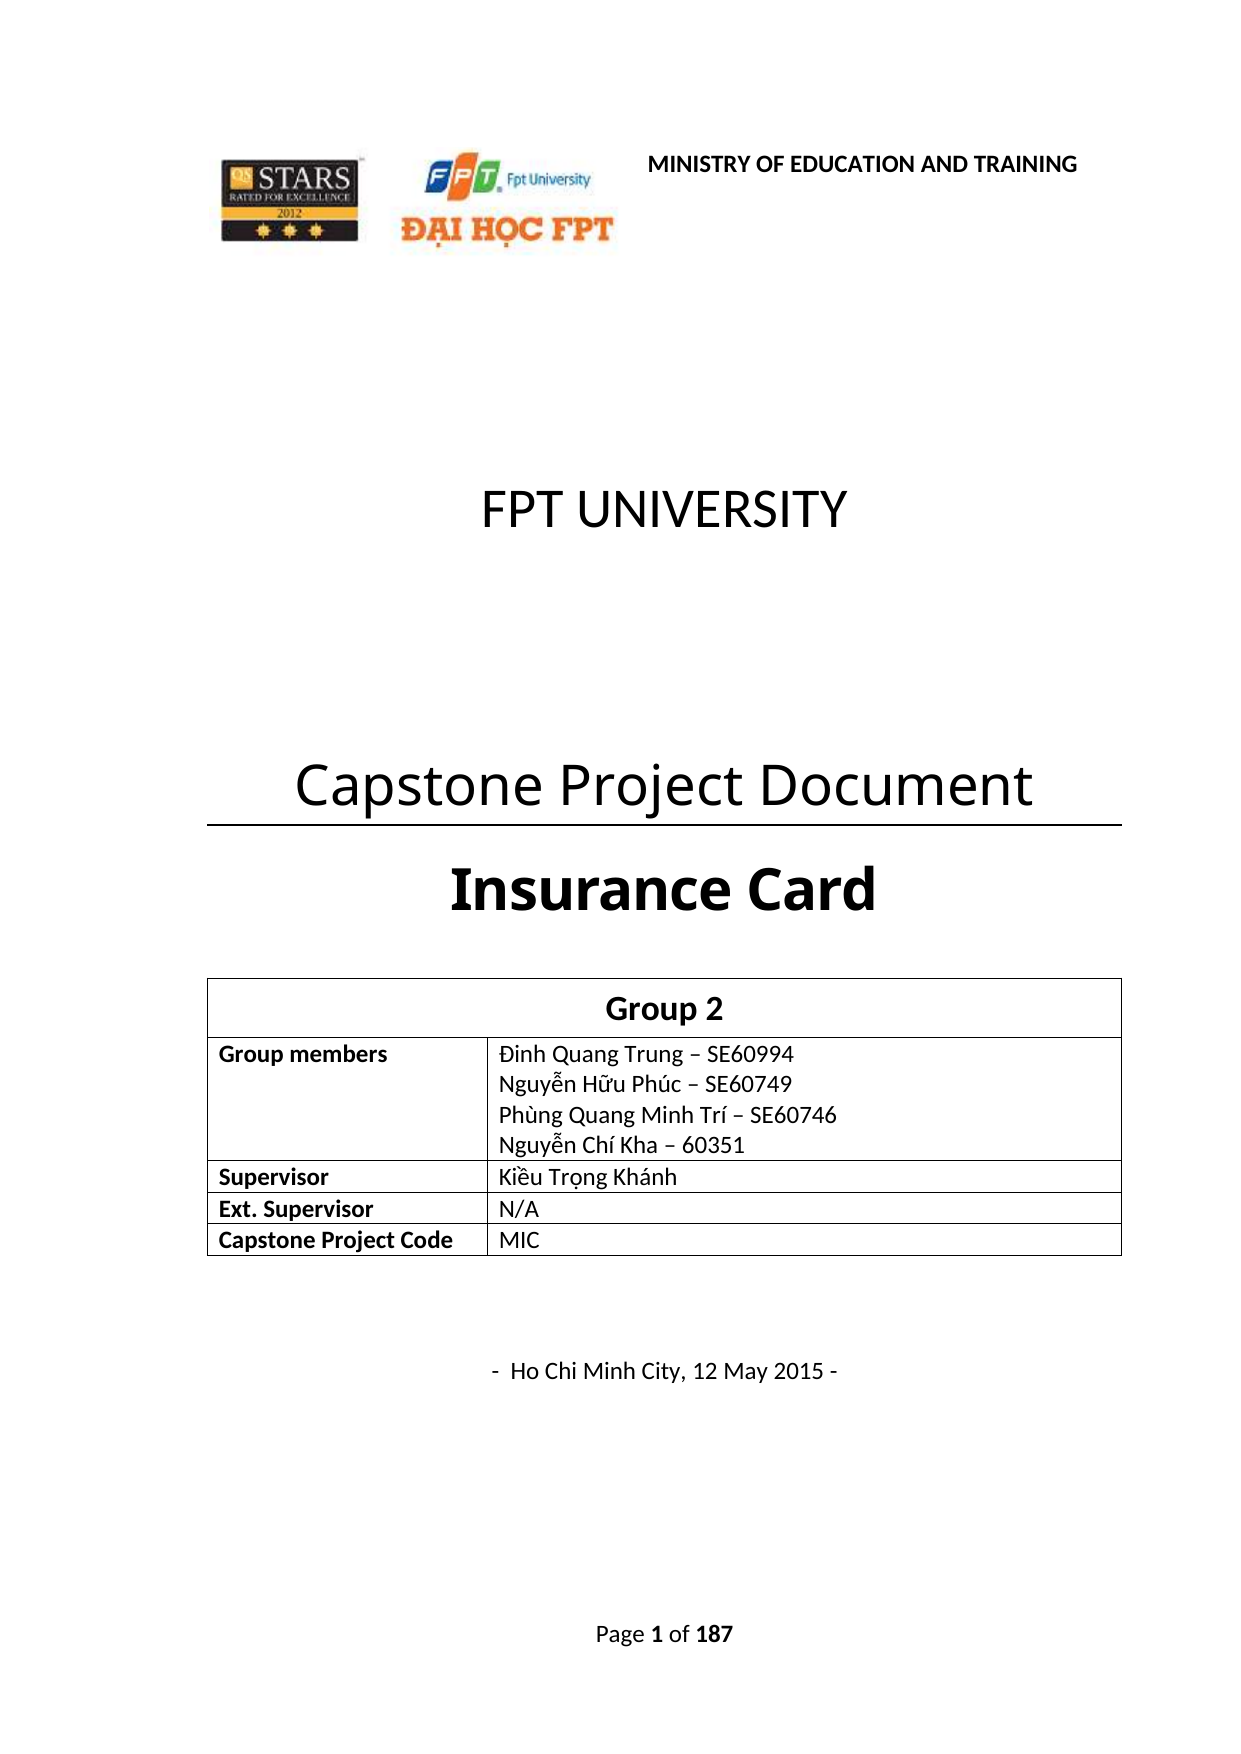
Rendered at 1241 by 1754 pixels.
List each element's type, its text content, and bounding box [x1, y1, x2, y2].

table_cell MIC [488, 1224, 1121, 1255]
table_cell Kiều Trọng Khánh [488, 1161, 1121, 1192]
table_cell Group members [208, 1038, 487, 1160]
table_cell Ext. Supervisor [208, 1193, 487, 1223]
text MINISTRY OF EDUCATION AND TRAINING [629, 148, 1122, 178]
table_cell N/A [488, 1193, 1121, 1223]
picture [207, 147, 629, 258]
table_cell Đinh Quang Trung – SE60994 Nguyễn Hữu Phúc – SE60749 Phùng Quang Minh Trí – SE60746 Nguyễn Chí Kha – 60351 [488, 1038, 1121, 1160]
text FPT UNIVERSITY [207, 473, 1122, 542]
title Insurance Card [207, 848, 1122, 928]
text Capstone Project Document [207, 745, 1122, 824]
text - Ho Chi Minh City, 12 May 2015 - [207, 1355, 1122, 1386]
table_cell Capstone Project Code [208, 1224, 487, 1255]
table_cell Supervisor [208, 1161, 487, 1192]
table_header Group 2 [208, 979, 1121, 1037]
